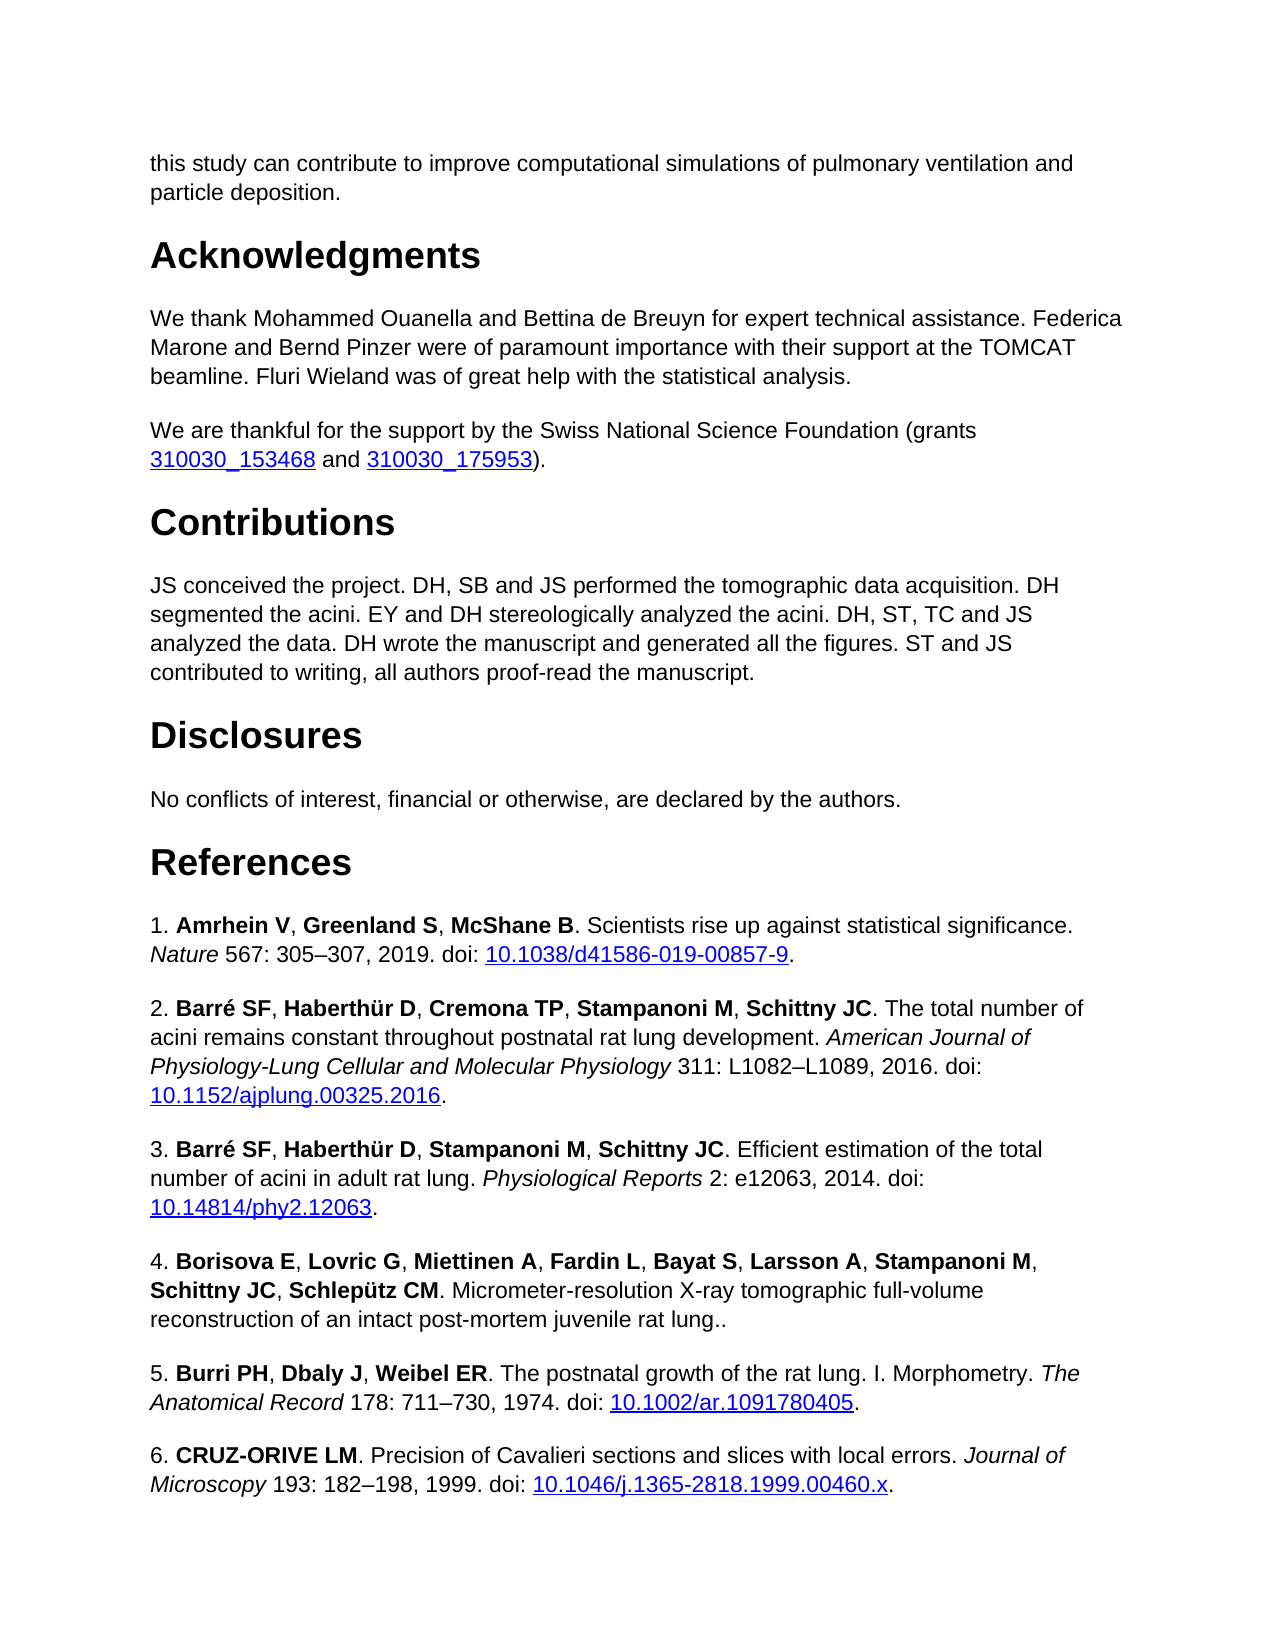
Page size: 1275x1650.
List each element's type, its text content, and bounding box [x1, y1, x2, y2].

subtitle Disclosures [150, 713, 1125, 756]
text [150, 150, 1125, 205]
subtitle Contributions [150, 500, 1125, 543]
text 3. Barré SF, Haberthür D, Stampanoni M, Schittny JC. Efficient estimation of the total number of acini in adult rat lung. Physiological Reports 2: e12063, 2014. doi: 10.14814/phy2.12063. [150, 1136, 1125, 1220]
text 6. CRUZ-ORIVE LM. Precision of Cavalieri sections and slices with local errors. Journal of Microscopy 193: 182–198, 1999. doi: 10.1046/j.1365-2818.1999.00460.x. [150, 1442, 1125, 1498]
text 1. Amrhein V, Greenland S, McShane B. Scientists rise up against statistical significance. Nature 567: 305–307, 2019. doi: 10.1038/d41586-019-00857-9. [150, 912, 1125, 967]
text We are thankful for the support by the Swiss National Science Foundation (grants 310030_153468 and 310030_175953). [150, 417, 1125, 472]
text 5. Burri PH, Dbaly J, Weibel ER. The postnatal growth of the rat lung. I. Morphometry. The Anatomical Record 178: 711–730, 1974. doi: 10.1002/ar.1091780405. [150, 1359, 1125, 1415]
text 4. Borisova E, Lovric G, Miettinen A, Fardin L, Bayat S, Larsson A, Stampanoni M, Schittny JC, Schlepütz CM. Micrometer-resolution X-ray tomographic full-volume reconstruction of an intact post-mortem juvenile rat lung.. [150, 1248, 1125, 1332]
text No conﬂicts of interest, financial or otherwise, are declared by the authors. [150, 786, 1125, 812]
text JS conceived the project. DH, SB and JS performed the tomographic data acquisition. DH segmented the acini. EY and DH stereologically analyzed the acini. DH, ST, TC and JS analyzed the data. DH wrote the manuscript and generated all the figures. ST and JS contributed to writing, all authors proof-read the manuscript. [150, 572, 1125, 686]
subtitle References [150, 840, 1125, 883]
subtitle Acknowledgments [150, 233, 1125, 276]
text 2. Barré SF, Haberthür D, Cremona TP, Stampanoni M, Schittny JC. The total number of acini remains constant throughout postnatal rat lung development. American Journal of Physiology-Lung Cellular and Molecular Physiology 311: L1082–L1089, 2016. doi: 10.1152/ajplung.00325.2016. [150, 995, 1125, 1108]
text We thank Mohammed Ouanella and Bettina de Breuyn for expert technical assistance. Federica Marone and Bernd Pinzer were of paramount importance with their support at the TOMCAT beamline. Fluri Wieland was of great help with the statistical analysis. [150, 305, 1125, 389]
